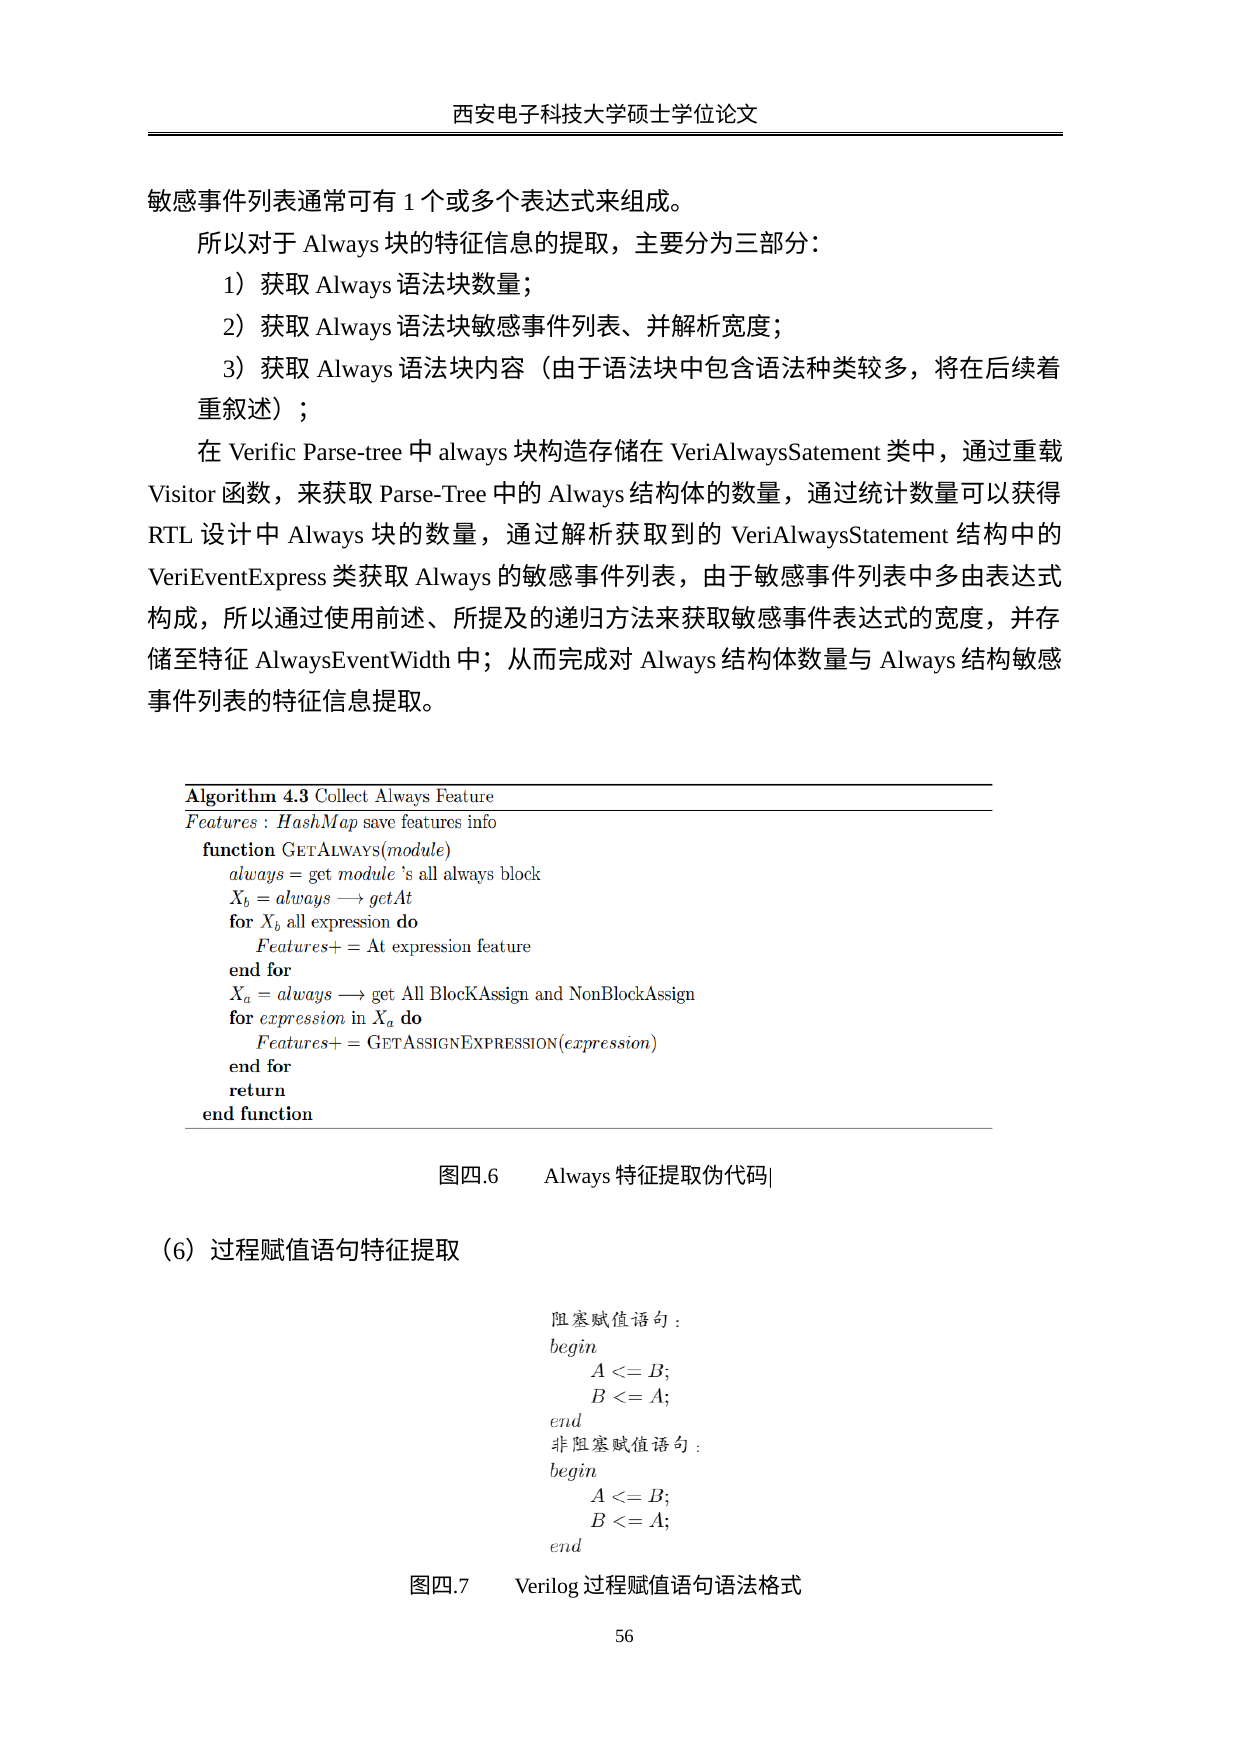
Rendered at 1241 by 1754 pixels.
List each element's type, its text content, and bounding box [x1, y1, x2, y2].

list 获取Always语法块内容（由于语法块中包含语法种类较多，将在后续着重叙述）； [198, 344, 1063, 427]
text Always特征提取伪代码| [148, 1158, 1063, 1190]
list 获取Always语法块敏感事件列表、并解析宽度； [198, 302, 1063, 344]
picture [529, 1308, 732, 1556]
text Verilog过程赋值语句语法格式 [148, 1568, 1063, 1599]
picture [172, 760, 1030, 1146]
list 获取Always语法块数量； [198, 261, 1063, 302]
text 在Verific Parse-tree中always块构造存储在VeriAlwaysSatement类中，通过重载Visitor函数，来获取Parse-Tree中的Always结构体的数量，通过统计数量可以获得RTL设计中Always块的数量，通过解析获取到的VeriAlwaysStatement结构中的VeriEventExpress类获取Always的敏感事件列表，由于敏感事件列表中多由表达式构成，所以通过使用前述0、0所提及的递归方法来获取敏感事件表达式的宽度，并存储至特征AlwaysEventWidth中；从而完成对Always结构体数量与Always结构敏感事件列表的特征信息提取。 [148, 427, 1063, 719]
text 所以对于Always块的特征信息的提取，主要分为三部分： [148, 219, 1063, 261]
text 由于Always过程块的触发是根据敏感事件列表中的变量是否可以被触发来控制，敏感事件列表通常可有1个或多个表达式来组成。 [148, 177, 1063, 219]
text （6）过程赋值语句特征提取 [148, 1231, 1063, 1267]
